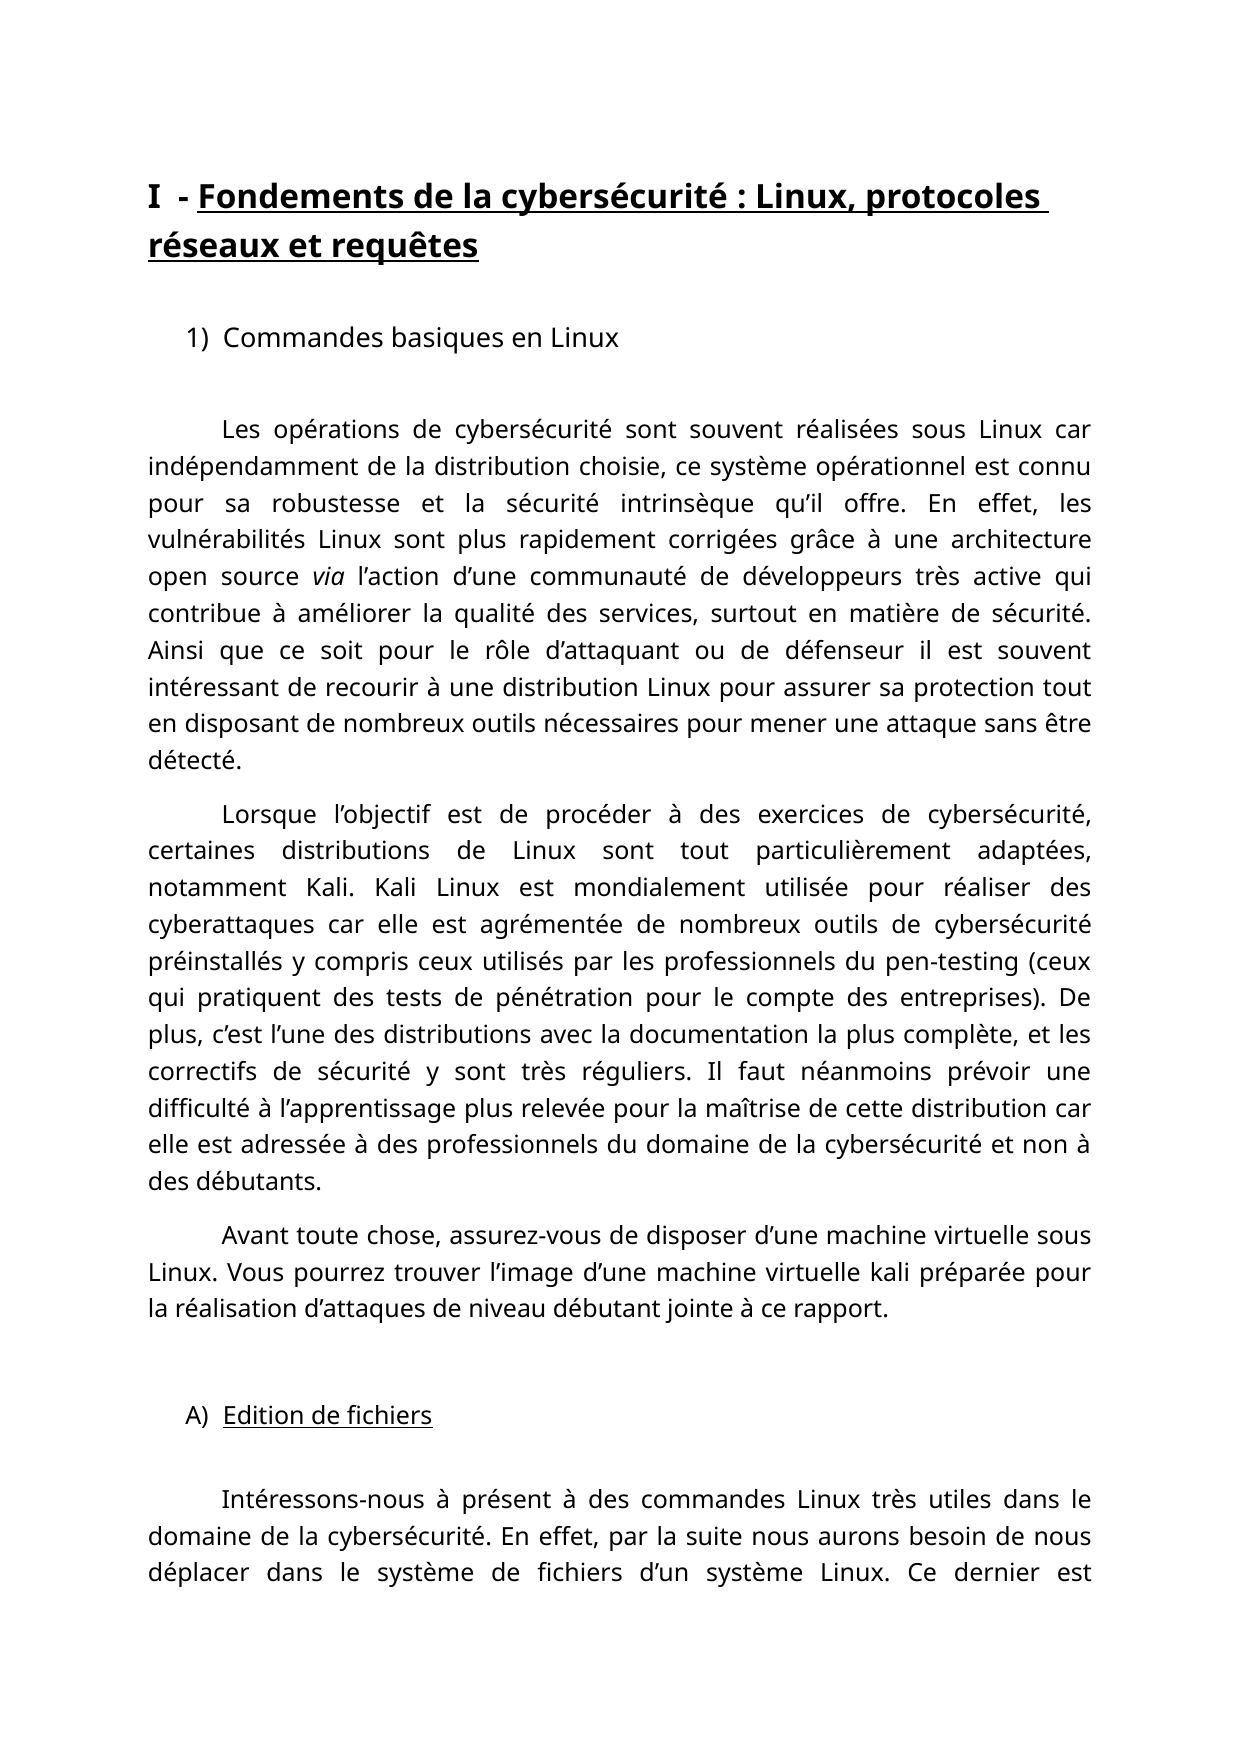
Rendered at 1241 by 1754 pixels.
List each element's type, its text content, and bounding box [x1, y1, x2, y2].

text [148, 1481, 1093, 1589]
subtitle Edition de fichiers [185, 1398, 1093, 1432]
text Les opérations de cybersécurité sont souvent réalisées sous Linux car indépendamment de la distribution choisie, ce système opérationnel est connu pour sa robustesse et la sécurité intrinsèque qu’il offre. En effet, les vulnérabilités Linux sont plus rapidement corrigées grâce à une architecture open source via l’action d’une communauté de développeurs très active qui contribue à améliorer la qualité des services, surtout en matière de sécurité. Ainsi que ce soit pour le rôle d’attaquant ou de défenseur il est souvent intéressant de recourir à une distribution Linux pour assurer sa protection tout en disposant de nombreux outils nécessaires pour mener une attaque sans être détecté. [148, 412, 1093, 777]
text Lorsque l’objectif est de procéder à des exercices de cybersécurité, certaines distributions de Linux sont tout particulièrement adaptées, notamment Kali. Kali Linux est mondialement utilisée pour réaliser des cyberattaques car elle est agrémentée de nombreux outils de cybersécurité préinstallés y compris ceux utilisés par les professionnels du pen-testing (ceux qui pratiquent des tests de pénétration pour le compte des entreprises). De plus, c’est l’une des distributions avec la documentation la plus complète, et les correctifs de sécurité y sont très réguliers. Il faut néanmoins prévoir une difficulté à l’apprentissage plus relevée pour la maîtrise de cette distribution car elle est adressée à des professionnels du domaine de la cybersécurité et non à des débutants. [148, 796, 1093, 1198]
text Avant toute chose, assurez-vous de disposer d’une machine virtuelle sous Linux. Vous pourrez trouver l’image d’une machine virtuelle kali préparée pour la réalisation d’attaques de niveau débutant jointe à ce rapport. [148, 1217, 1093, 1325]
subtitle I - Fondements de la cybersécurité : Linux, protocoles réseaux et requêtes [148, 173, 1093, 267]
subtitle Commandes basiques en Linux [185, 319, 1093, 356]
